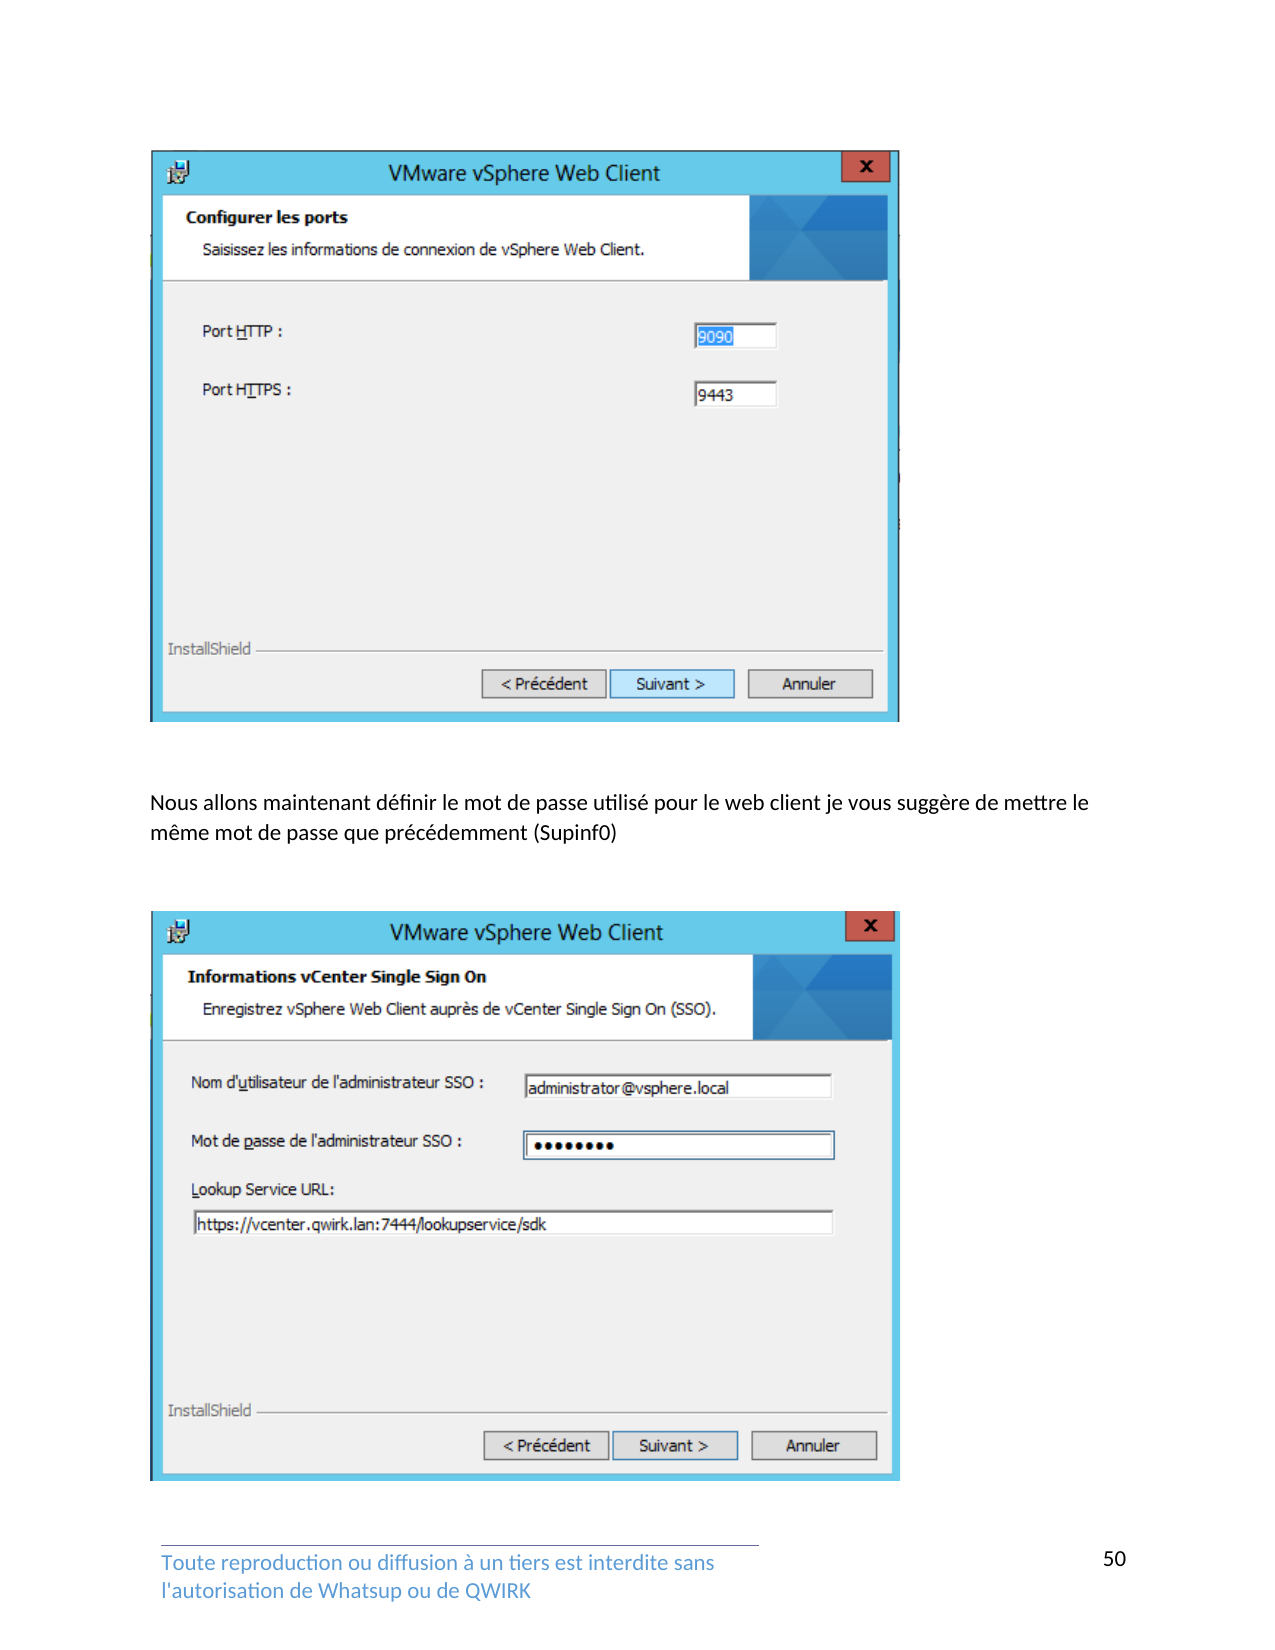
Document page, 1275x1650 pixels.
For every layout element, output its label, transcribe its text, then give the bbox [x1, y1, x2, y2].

picture [150, 150, 901, 722]
text Nous allons maintenant définir le mot de passe utilisé pour le web client je vous suggère de mettre le même mot de passe que précédemment (Supinf0) [150, 788, 1125, 846]
picture [150, 911, 901, 1481]
